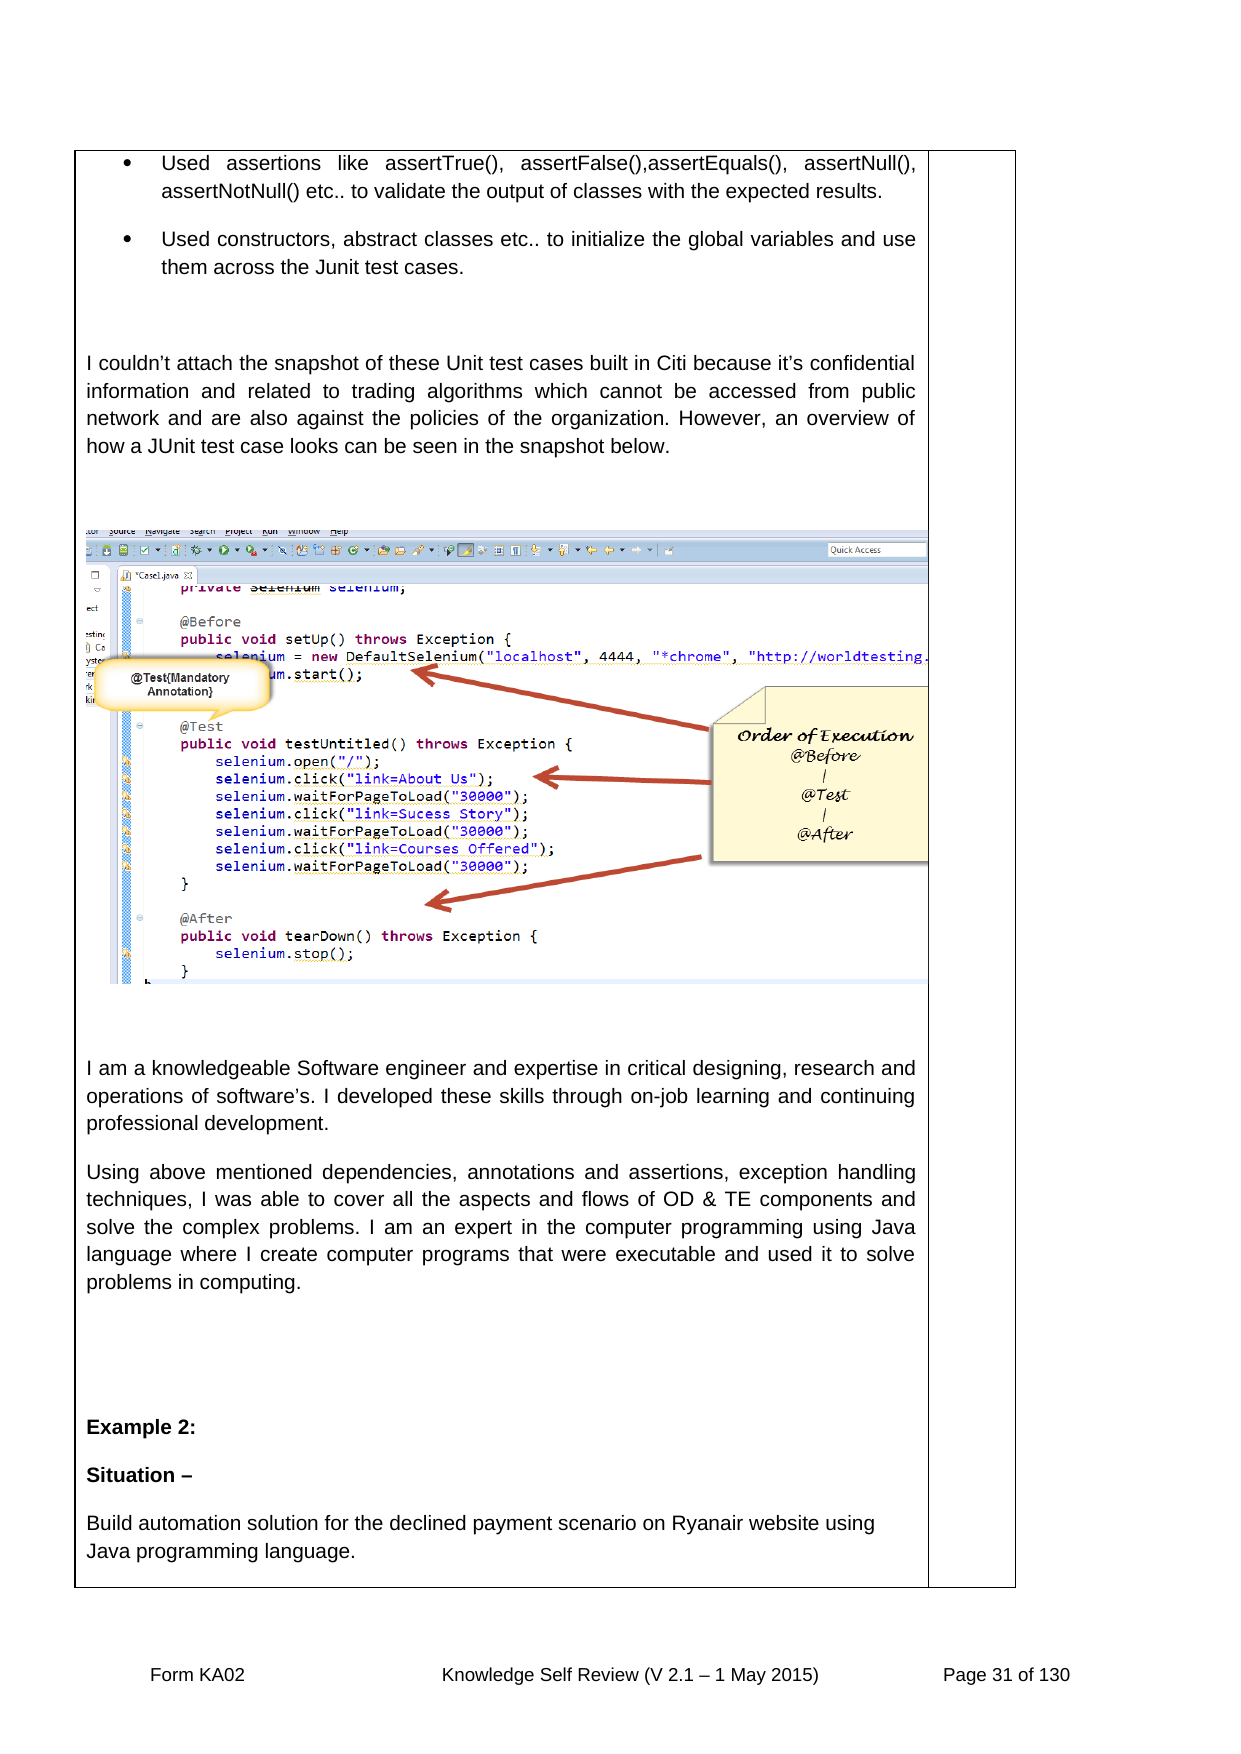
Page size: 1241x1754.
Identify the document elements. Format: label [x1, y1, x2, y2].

picture [86, 530, 929, 984]
table_cell [76, 151, 928, 1587]
table_cell [929, 151, 1015, 1587]
